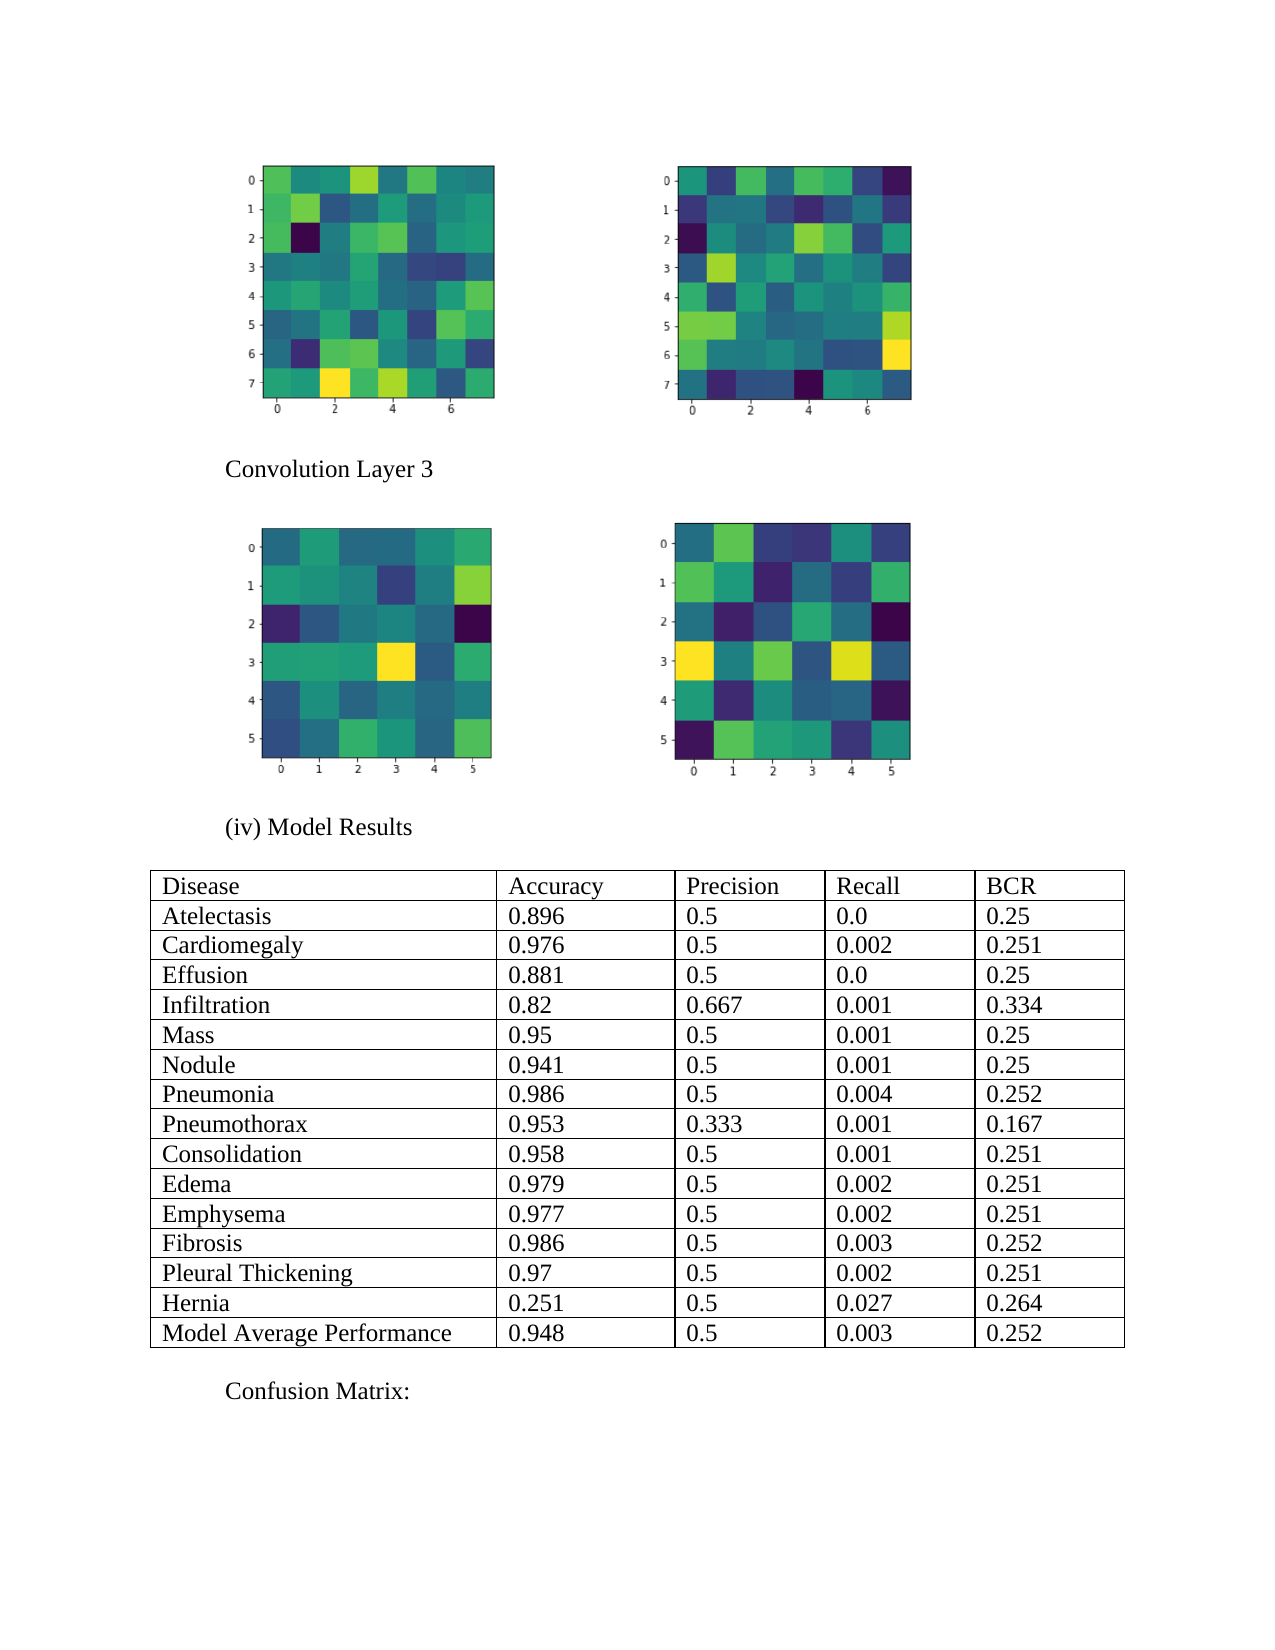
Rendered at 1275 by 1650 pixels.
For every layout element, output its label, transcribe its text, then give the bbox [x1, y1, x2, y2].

table_cell 0.941 [497, 1050, 674, 1078]
table_header BCR [976, 871, 1124, 900]
table_cell Pneumothorax [151, 1109, 496, 1138]
table_cell 0.003 [826, 1229, 974, 1257]
table_cell 0.95 [497, 1020, 674, 1049]
table_cell 0.881 [497, 960, 674, 989]
table_cell 0.5 [676, 1080, 824, 1108]
table_cell Pleural Thickening [151, 1258, 496, 1287]
table_cell 0.252 [976, 1318, 1124, 1347]
table_cell Consolidation [151, 1139, 496, 1168]
table_cell 0.25 [976, 960, 1124, 989]
table_cell 0.97 [497, 1258, 674, 1287]
table_cell 0.264 [976, 1288, 1124, 1317]
table_cell 0.25 [976, 1050, 1124, 1078]
table_cell 0.896 [497, 901, 674, 929]
table_cell 0.251 [976, 1169, 1124, 1198]
table_cell Nodule [151, 1050, 496, 1078]
table_cell 0.5 [676, 931, 824, 959]
table_header Precision [676, 871, 824, 900]
table_cell Pneumonia [151, 1080, 496, 1108]
table_cell 0.0 [826, 960, 974, 989]
table_cell 0.002 [826, 931, 974, 959]
table_cell 0.986 [497, 1080, 674, 1108]
table_header Recall [826, 871, 974, 900]
table_cell Cardiomegaly [151, 931, 496, 959]
table_cell 0.5 [676, 901, 824, 929]
table_cell 0.251 [497, 1288, 674, 1317]
table_cell 0.251 [976, 1139, 1124, 1168]
table_cell Atelectasis [151, 901, 496, 929]
text Convolution Layer 3 [150, 454, 1125, 482]
table_cell 0.003 [826, 1318, 974, 1347]
table_cell 0.25 [976, 901, 1124, 929]
picture [225, 511, 526, 784]
table_cell 0.001 [826, 1020, 974, 1049]
text (iv) Model Results [150, 812, 1125, 841]
table_cell Emphysema [151, 1199, 496, 1227]
table_cell 0.001 [826, 1139, 974, 1168]
table_cell 0.5 [676, 1050, 824, 1078]
table_cell 0.82 [497, 990, 674, 1019]
table_cell 0.334 [976, 990, 1124, 1019]
picture [225, 150, 529, 425]
table_cell 0.0 [826, 901, 974, 929]
table_cell 0.333 [676, 1109, 824, 1138]
table_cell 0.977 [497, 1199, 674, 1227]
text Confusion Matrix: [225, 1376, 1125, 1405]
table_cell 0.5 [676, 1258, 824, 1287]
table_cell 0.004 [826, 1080, 974, 1108]
table_cell 0.001 [826, 1109, 974, 1138]
table_cell 0.251 [976, 1258, 1124, 1287]
table_cell 0.5 [676, 1318, 824, 1347]
table_header Accuracy [497, 871, 674, 900]
table_cell 0.986 [497, 1229, 674, 1257]
table_cell 0.002 [826, 1169, 974, 1198]
table_cell Mass [151, 1020, 496, 1049]
table_cell 0.252 [976, 1229, 1124, 1257]
table_cell 0.5 [676, 1139, 824, 1168]
table_cell 0.251 [976, 931, 1124, 959]
table_cell 0.167 [976, 1109, 1124, 1138]
table_cell 0.948 [497, 1318, 674, 1347]
table_cell 0.001 [826, 1050, 974, 1078]
table_cell 0.667 [676, 990, 824, 1019]
table_cell 0.5 [676, 960, 824, 989]
table_cell 0.5 [676, 1020, 824, 1049]
table_cell 0.5 [676, 1288, 824, 1317]
table_cell Model Average Performance [151, 1318, 496, 1347]
table_cell 0.979 [497, 1169, 674, 1198]
table_cell 0.027 [826, 1288, 974, 1317]
table_cell Hernia [151, 1288, 496, 1317]
table_cell Infiltration [151, 990, 496, 1019]
picture [637, 512, 947, 793]
table_cell 0.5 [676, 1229, 824, 1257]
table_cell Edema [151, 1169, 496, 1198]
table_cell 0.5 [676, 1169, 824, 1198]
table_cell 0.958 [497, 1139, 674, 1168]
table_cell 0.002 [826, 1199, 974, 1227]
table_cell Fibrosis [151, 1229, 496, 1257]
table_cell 0.001 [826, 990, 974, 1019]
table_cell 0.953 [497, 1109, 674, 1138]
table_cell Effusion [151, 960, 496, 989]
table_cell 0.976 [497, 931, 674, 959]
table_cell 0.251 [976, 1199, 1124, 1227]
table_cell 0.25 [976, 1020, 1124, 1049]
table_cell 0.002 [826, 1258, 974, 1287]
table_header Disease [151, 871, 496, 900]
table_cell 0.5 [676, 1199, 824, 1227]
table_cell 0.252 [976, 1080, 1124, 1108]
picture [639, 151, 945, 428]
